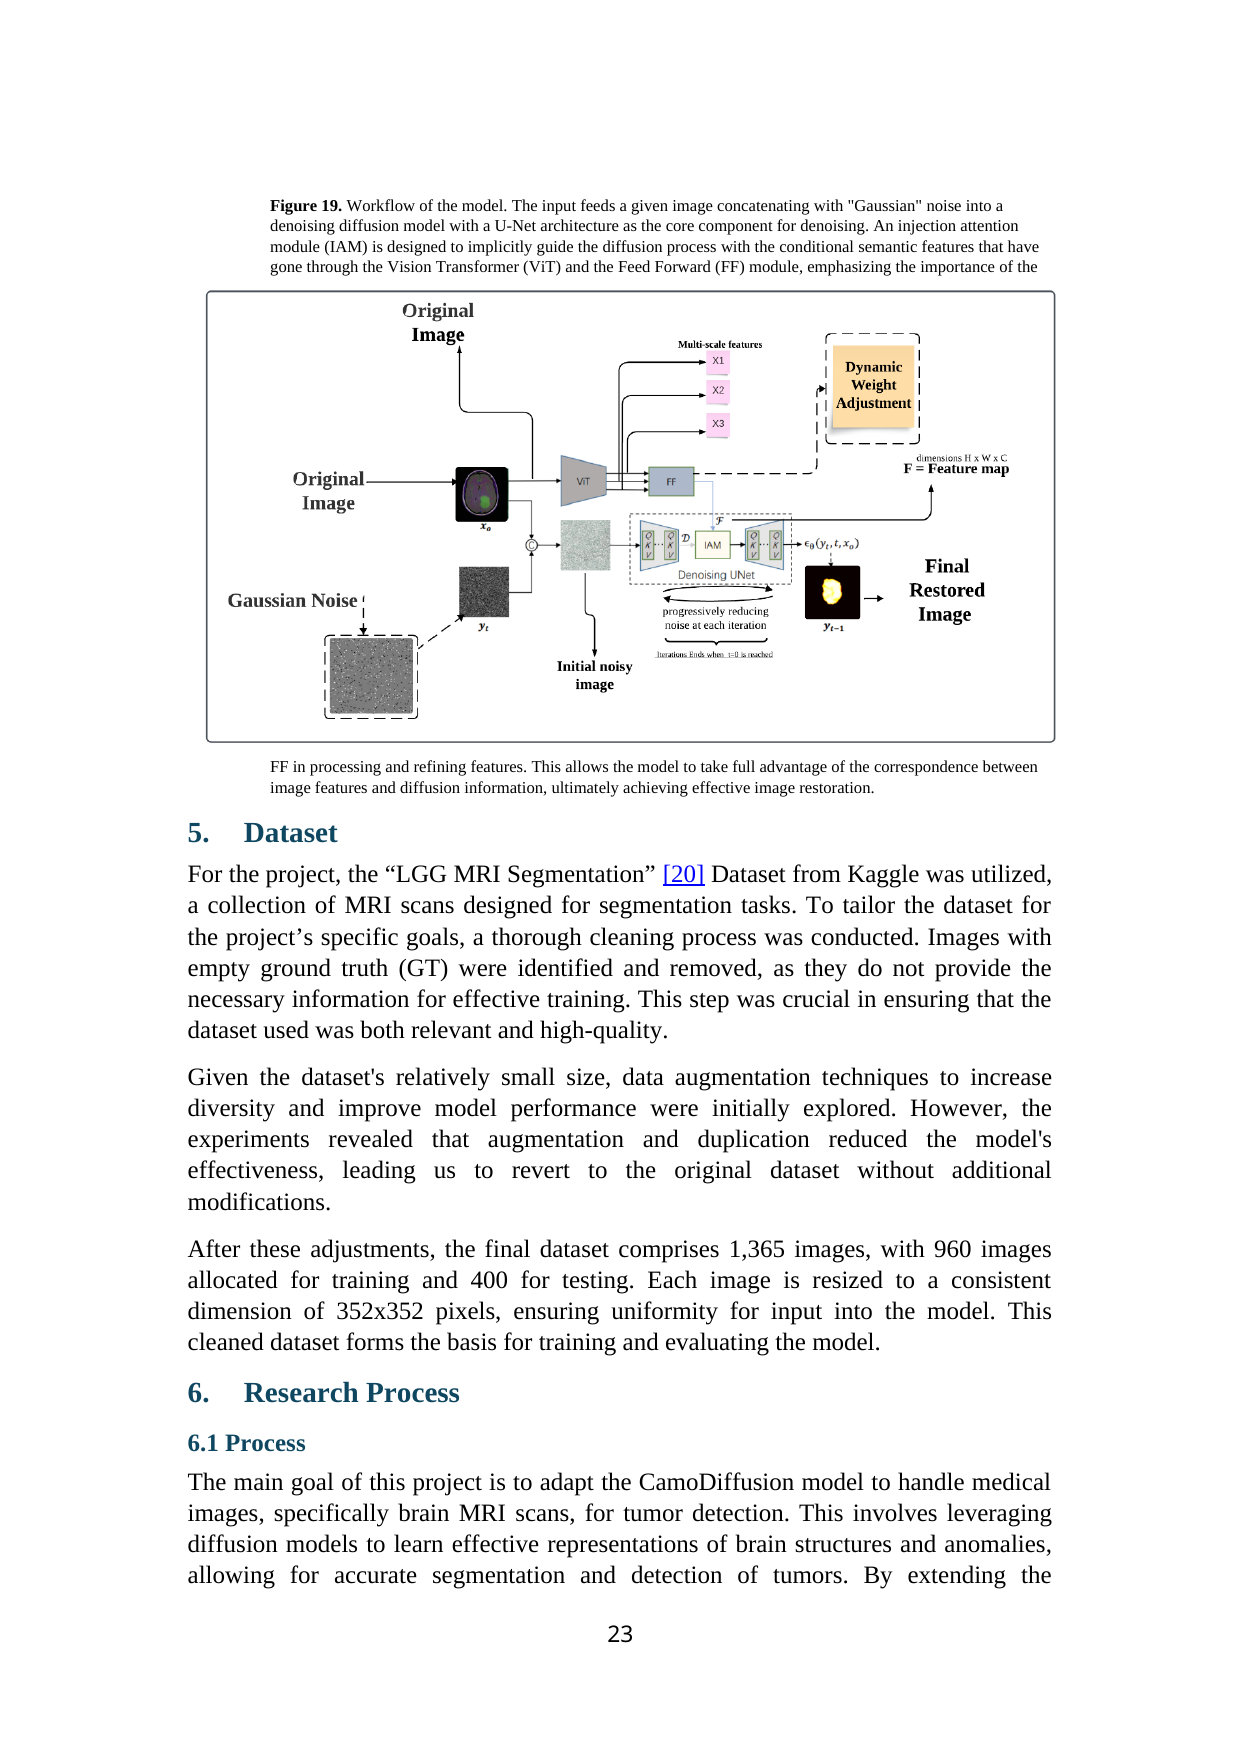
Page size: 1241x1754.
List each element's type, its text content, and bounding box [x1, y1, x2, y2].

subtitle 6.1 Process [187, 1428, 1053, 1457]
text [187, 1467, 1053, 1589]
picture [201, 290, 1057, 744]
text Figure 19. Workflow of the model. The input feeds a given image concatenating with "Gaussian" noise into a denoising diffusion model with a U-Net architecture as the core component for denoising. An injection attention module (IAM) is designed to implicitly guide the diffusion process with the conditional semantic features that have gone through the Vision Transformer (ViT) and the Feed Forward (FF) module, emphasizing the importance of the FF in processing and refining features. This allows the model to take full advantage of the correspondence between image features and diffusion information, ultimately achieving effective image restoration. [270, 744, 1053, 797]
subtitle Research Process [187, 1375, 1053, 1409]
subtitle Dataset [187, 815, 1053, 848]
text Given the dataset's relatively small size, data augmentation techniques to increase diversity and improve model performance were initially explored. However, the experiments revealed that augmentation and duplication reduced the model's effectiveness, leading us to revert to the original dataset without additional modifications. [187, 1062, 1053, 1215]
text Figure 19. Workflow of the model. The input feeds a given image concatenating with "Gaussian" noise into a denoising diffusion model with a U-Net architecture as the core component for denoising. An injection attention module (IAM) is designed to implicitly guide the diffusion process with the conditional semantic features that have gone through the Vision Transformer (ViT) and the Feed Forward (FF) module, emphasizing the importance of the FF in processing and refining features. This allows the model to take full advantage of the correspondence between image features and diffusion information, ultimately achieving effective image restoration. [270, 195, 1053, 290]
text For the project, the “LGG MRI Segmentation” [20] Dataset from Kaggle was utilized, a collection of MRI scans designed for segmentation tasks. To tailor the dataset for the project’s specific goals, a thorough cleaning process was conducted. Images with empty ground truth (GT) were identified and removed, as they do not provide the necessary information for effective training. This step was crucial in ensuring that the dataset used was both relevant and high-quality. [187, 859, 1053, 1043]
text After these adjustments, the final dataset comprises 1,365 images, with 960 images allocated for training and 400 for testing. Each image is resized to a consistent dimension of 352x352 pixels, ensuring uniformity for input into the model. This cleaned dataset forms the basis for training and evaluating the model. [187, 1234, 1053, 1356]
